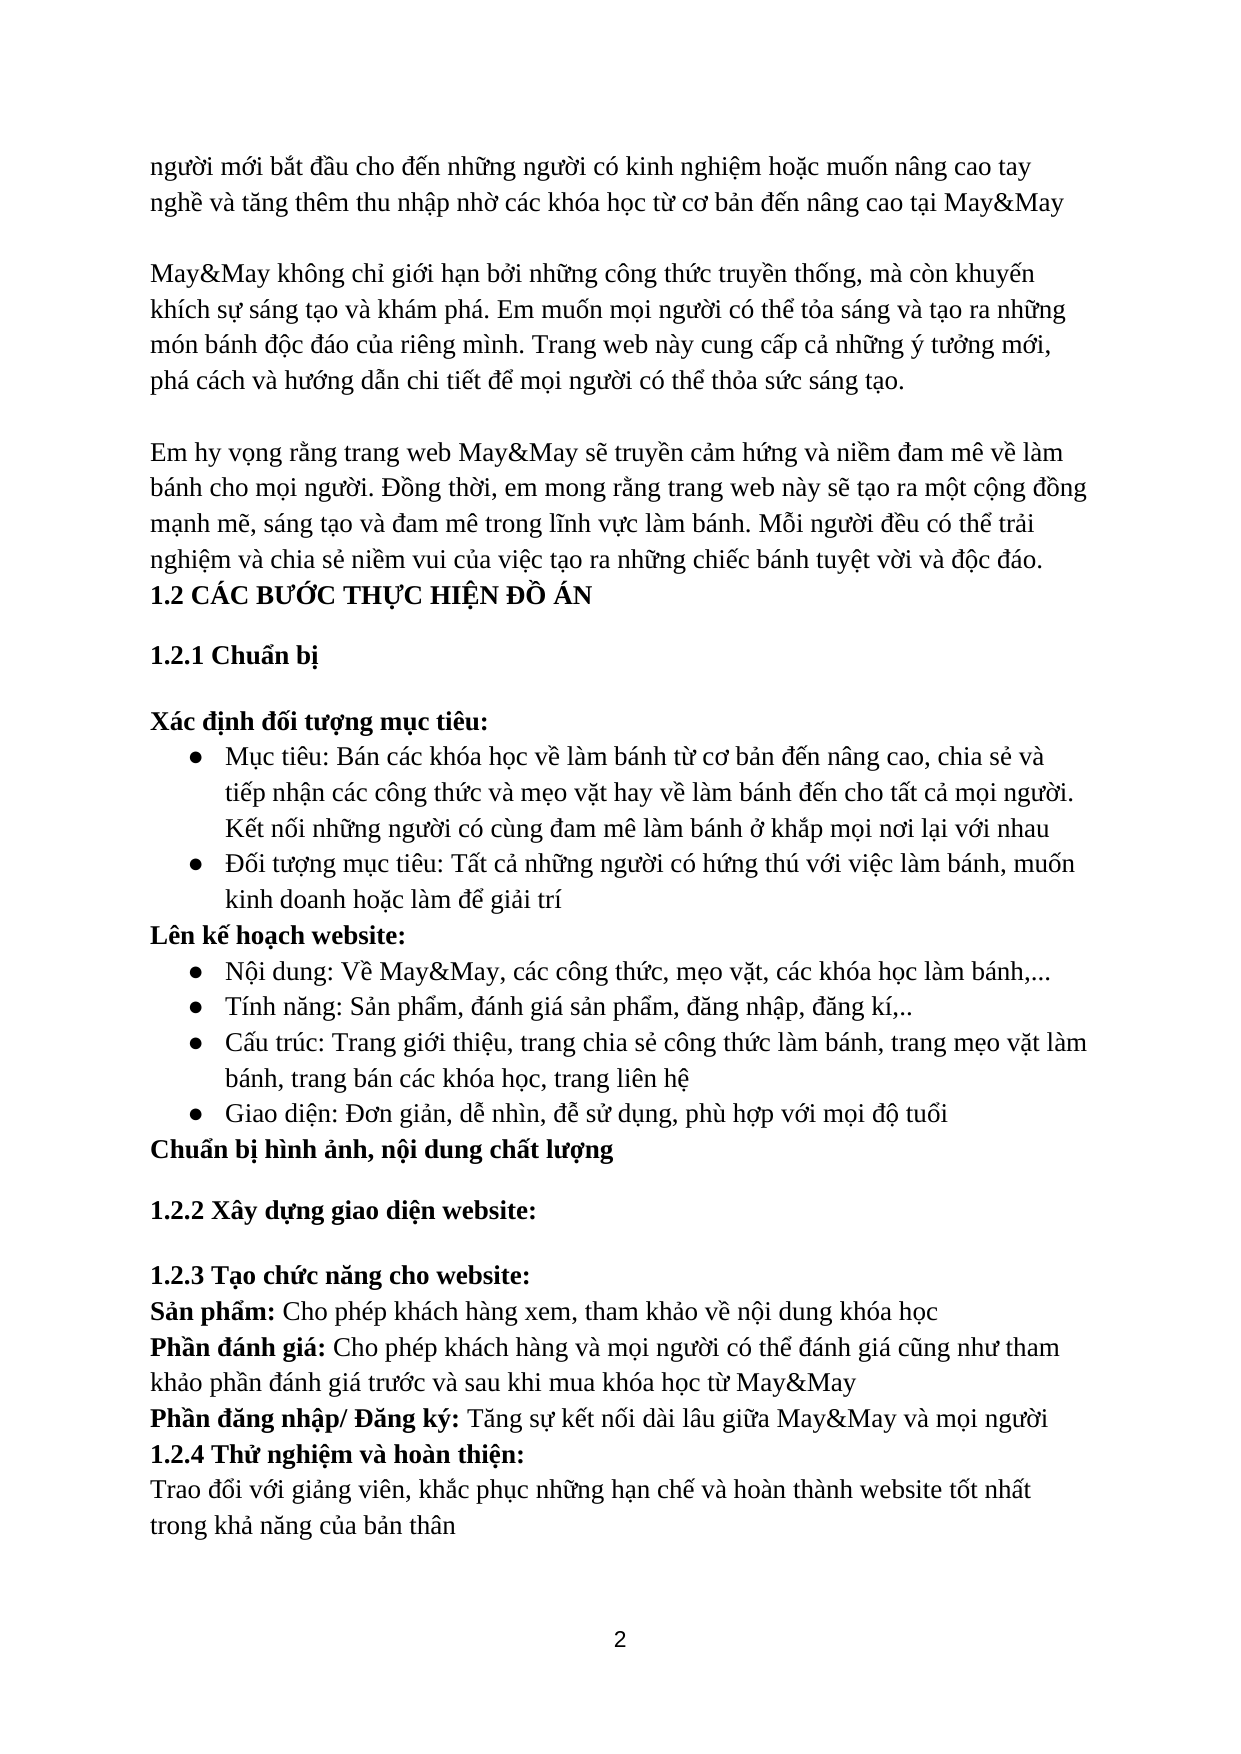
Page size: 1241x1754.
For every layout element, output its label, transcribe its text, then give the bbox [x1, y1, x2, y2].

list Cấu trúc: Trang giới thiệu, trang chia sẻ công thức làm bánh, trang mẹo vặt làm bánh, trang bán các khóa học, trang liên hệ [187, 1026, 1090, 1093]
text 1.2.4 Thử nghiệm và hoàn thiện: Trao đổi với giảng viên, khắc phục những hạn chế và hoàn thành website tốt nhất trong khả năng của bản thân [150, 1438, 1090, 1540]
text Xác định đối tượng mục tiêu: [150, 704, 1090, 736]
text Em hy vọng rằng trang web May&May sẽ truyền cảm hứng và niềm đam mê về làm bánh cho mọi người. Đồng thời, em mong rằng trang web này sẽ tạo ra một cộng đồng mạnh mẽ, sáng tạo và đam mê trong lĩnh vực làm bánh. Mỗi người đều có thể trải nghiệm và chia sẻ niềm vui của việc tạo ra những chiếc bánh tuyệt vời và độc đáo. [150, 436, 1090, 574]
subtitle 1.2 CÁC BƯỚC THỰC HIỆN ĐỒ ÁN [150, 579, 1090, 610]
text 1.2.3 Tạo chức năng cho website: [150, 1259, 1090, 1290]
text May&May không chỉ giới hạn bởi những công thức truyền thống, mà còn khuyến khích sự sáng tạo và khám phá. Em muốn mọi người có thể tỏa sáng và tạo ra những món bánh độc đáo của riêng mình. Trang web này cung cấp cả những ý tưởng mới, phá cách và hướng dẫn chi tiết để mọi người có thể thỏa sức sáng tạo. [150, 257, 1090, 396]
subtitle 1.2.2 Xây dựng giao diện website: [150, 1194, 1090, 1225]
text Sản phẩm: Cho phép khách hàng xem, tham khảo về nội dung khóa học Phần đánh giá: Cho phép khách hàng và mọi người có thể đánh giá cũng như tham khảo phần đánh giá trước và sau khi mua khóa học từ May&May [150, 1295, 1090, 1397]
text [150, 150, 1090, 217]
text Phần đăng nhập/ Đăng ký: Tăng sự kết nối dài lâu giữa May&May và mọi người [150, 1402, 1090, 1433]
list Tính năng: Sản phẩm, đánh giá sản phẩm, đăng nhập, đăng kí,.. [187, 990, 1090, 1022]
text Chuẩn bị hình ảnh, nội dung chất lượng [150, 1133, 1090, 1164]
subtitle 1.2.1 Chuẩn bị [150, 639, 1090, 671]
list Đối tượng mục tiêu: Tất cả những người có hứng thú với việc làm bánh, muốn kinh doanh hoặc làm để giải trí [187, 847, 1090, 914]
list Nội dung: Về May&May, các công thức, mẹo vặt, các khóa học làm bánh,... [187, 955, 1090, 986]
list Mục tiêu: Bán các khóa học về làm bánh từ cơ bản đến nâng cao, chia sẻ và tiếp nhận các công thức và mẹo vặt hay về làm bánh đến cho tất cả mọi người. Kết nối những người có cùng đam mê làm bánh ở khắp mọi nơi lại với nhau [187, 740, 1090, 843]
text Lên kế hoạch website: [150, 919, 1090, 950]
list Giao diện: Đơn giản, dễ nhìn, đễ sử dụng, phù hợp với mọi độ tuổi [187, 1098, 1090, 1129]
